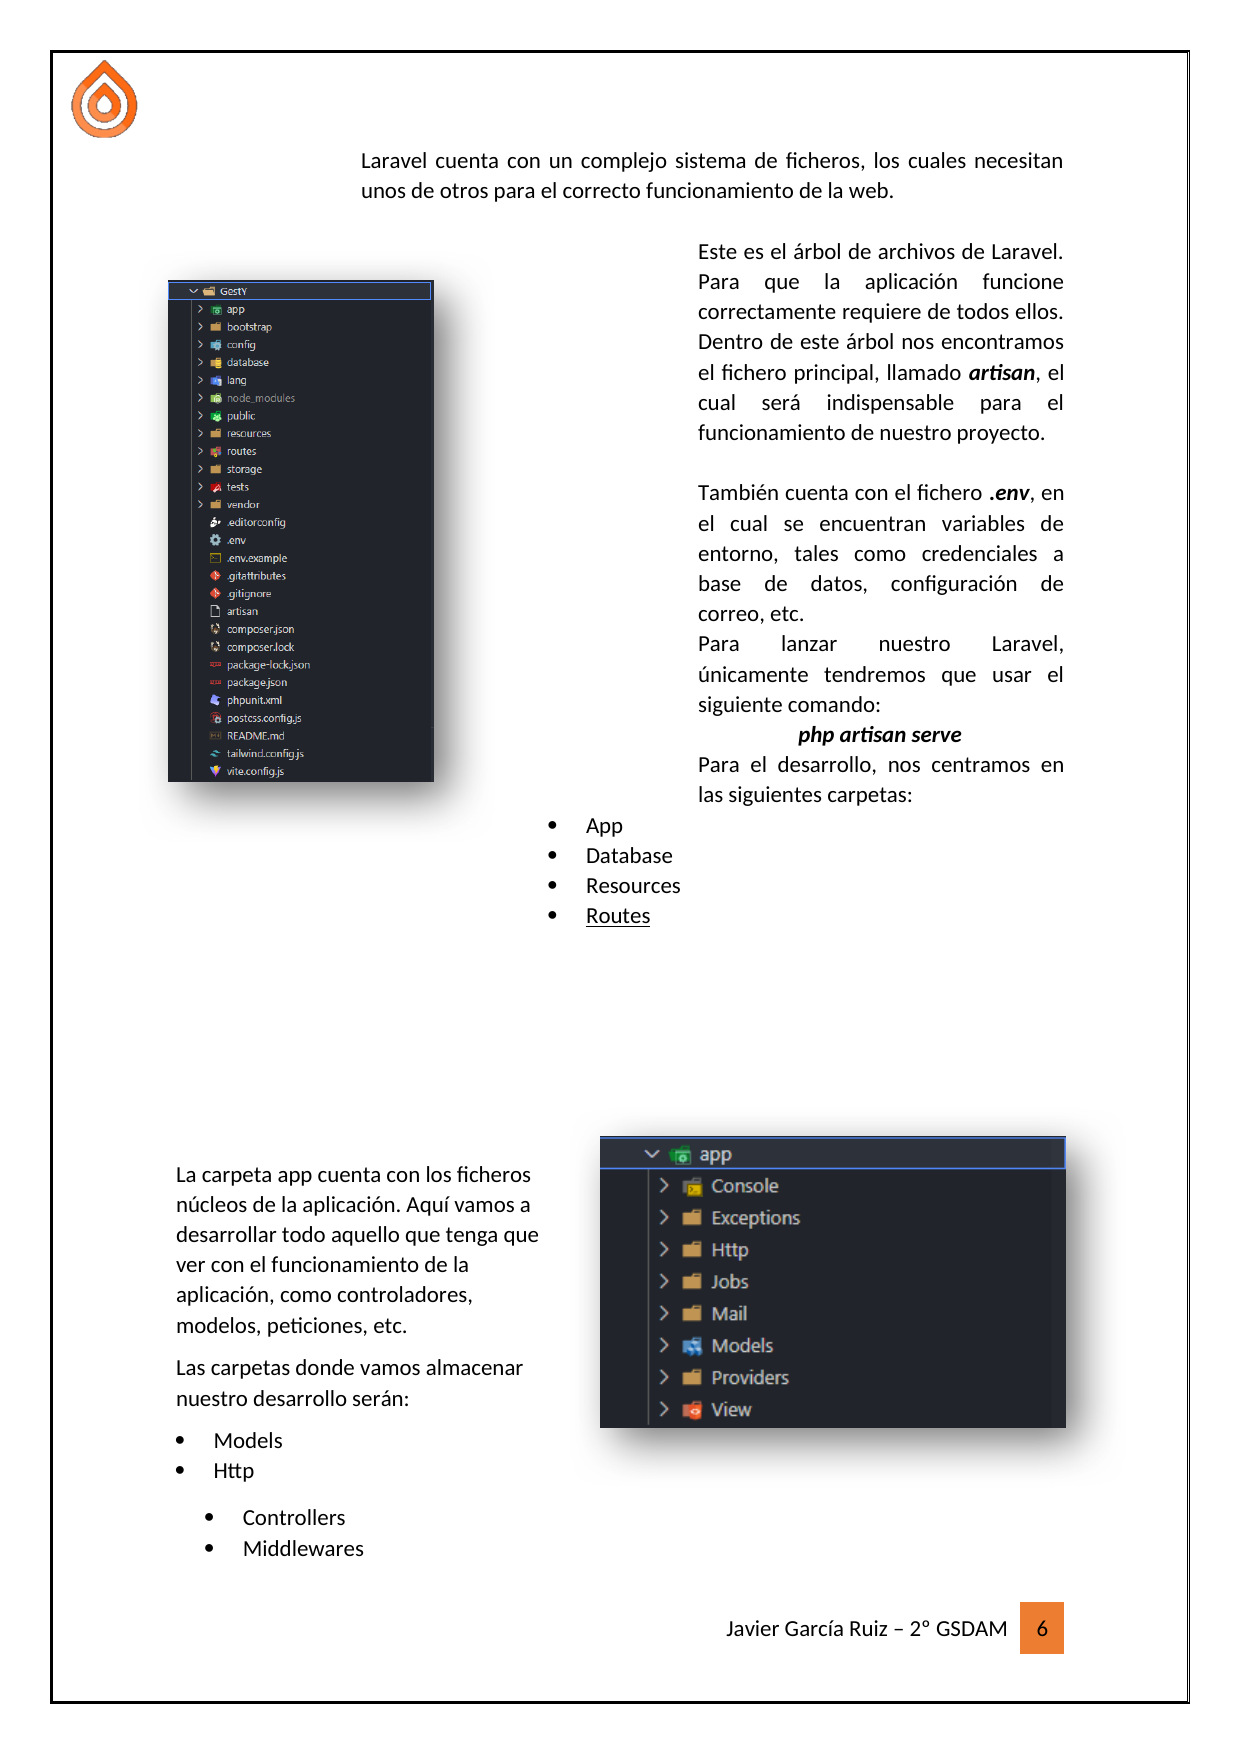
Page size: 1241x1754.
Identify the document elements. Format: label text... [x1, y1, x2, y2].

list Database [548, 841, 1064, 869]
list Laravel cuenta con un complejo sistema de ficheros, los cuales necesitan unos de otros para el correcto funcionamiento de la web. [361, 146, 1064, 204]
picture [168, 280, 434, 782]
list App [548, 811, 1064, 839]
picture [600, 1136, 1066, 1428]
text La carpeta app cuenta con los ficheros núcleos de la aplicación. Aquí vamos a desarrollar todo aquello que tenga que ver con el funcionamiento de la aplicación, como controladores, modelos, peticiones, etc. [176, 1160, 585, 1339]
list Http [176, 1457, 1064, 1484]
picture [64, 58, 143, 137]
list También cuenta con el fichero .env, en el cual se encuentran variables de entorno, tales como credenciales a base de datos, configuración de correo, etc. [483, 478, 1064, 627]
text Las carpetas donde vamos almacenar nuestro desarrollo serán: [176, 1353, 583, 1412]
list php artisan serve [483, 720, 1064, 748]
list Este es el árbol de archivos de Laravel. Para que la aplicación funcione correctamente requiere de todos ellos. Dentro de este árbol nos encontramos el fichero principal, llamado artisan, el cual será indispensable para el funcionamiento de nuestro proyecto. [361, 207, 1064, 446]
list Para lanzar nuestro Laravel, únicamente tendremos que usar el siguiente comando: [483, 629, 1064, 718]
list Models [176, 1426, 594, 1454]
list Para el desarrollo, nos centramos en las siguientes carpetas: [470, 750, 1064, 808]
list Resources [548, 871, 1064, 899]
list Routes [548, 901, 1064, 929]
list Controllers [205, 1503, 1064, 1531]
list Middlewares [205, 1534, 1064, 1562]
